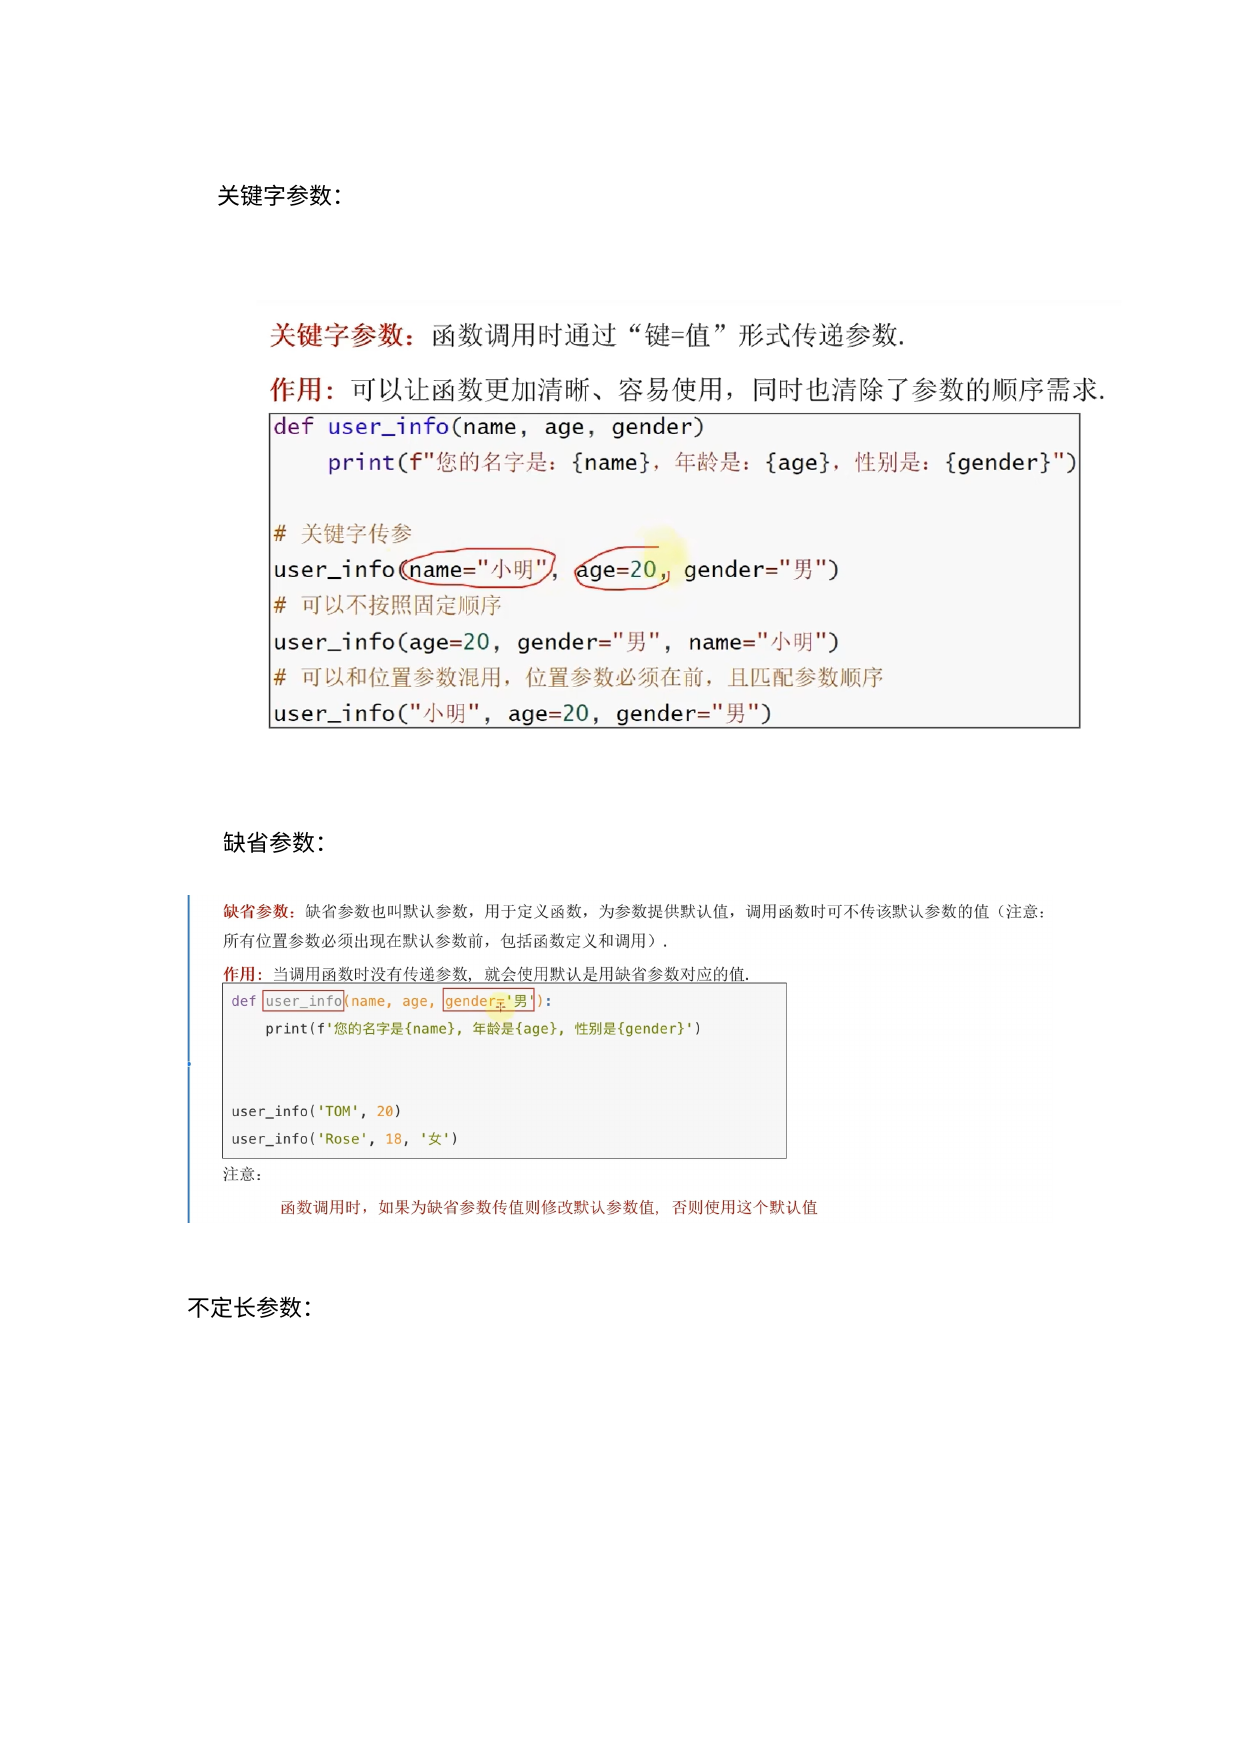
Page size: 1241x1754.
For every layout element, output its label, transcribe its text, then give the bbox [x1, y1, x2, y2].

text 缺省参数： [187, 809, 1053, 874]
picture [187, 895, 1053, 1223]
text 不定长参数： [187, 1274, 1053, 1339]
picture [256, 300, 1122, 758]
